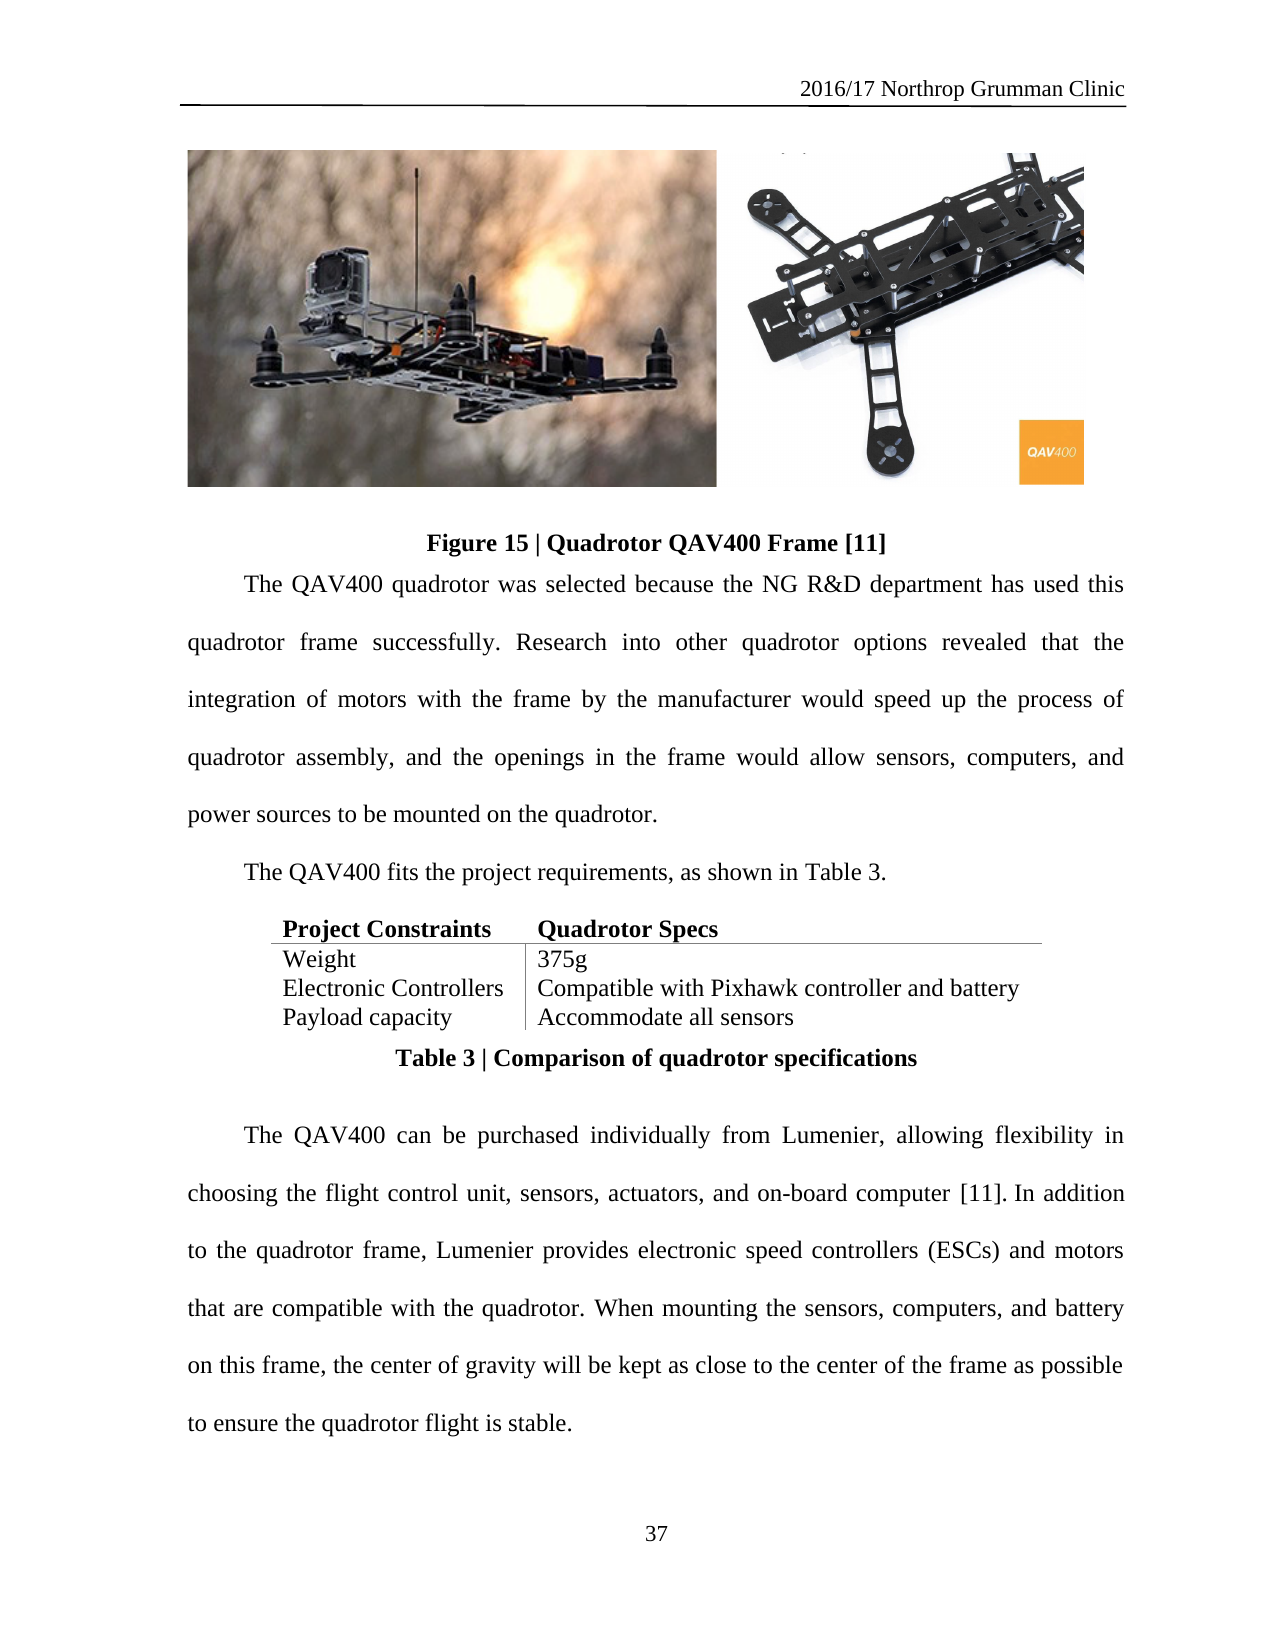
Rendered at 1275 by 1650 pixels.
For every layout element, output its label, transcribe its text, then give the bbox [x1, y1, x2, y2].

picture [187, 150, 1086, 487]
text The QAV400 fits the project requirements, as shown in Table 3. [187, 857, 1125, 886]
text Table 3 | Comparison of quadrotor specifications [187, 1043, 1125, 1072]
table_cell Electronic Controllers [271, 973, 525, 1002]
table_header Quadrotor Specs [526, 914, 1042, 943]
table_cell 375g [526, 944, 1042, 973]
table_cell Accommodate all sensors [526, 1002, 1042, 1030]
table_cell Compatible with Pixhawk controller and battery [526, 973, 1042, 1002]
text The QAV400 quadrotor was selected because the NG R&D department has used this quadrotor frame successfully. Research into other quadrotor options revealed that the integration of motors with the frame by the manufacturer would speed up the process of quadrotor assembly, and the openings in the frame would allow sensors, computers, and power sources to be mounted on the quadrotor. [187, 569, 1125, 828]
table_cell Weight [271, 944, 525, 973]
table_cell Payload capacity [271, 1002, 525, 1030]
text The QAV400 can be purchased individually from Lumenier, allowing flexibility in choosing the flight control unit, sensors, actuators, and on-board computer [11]. In addition to the quadrotor frame, Lumenier provides electronic speed controllers (ESCs) and motors that are compatible with the quadrotor. When mounting the sensors, computers, and battery on this frame, the center of gravity will be kept as close to the center of the frame as possible to ensure the quadrotor flight is stable. [187, 1121, 1125, 1437]
table_header Project Constraints [271, 914, 526, 943]
text Figure 15 | Quadrotor QAV400 Frame [11] [187, 528, 1125, 557]
